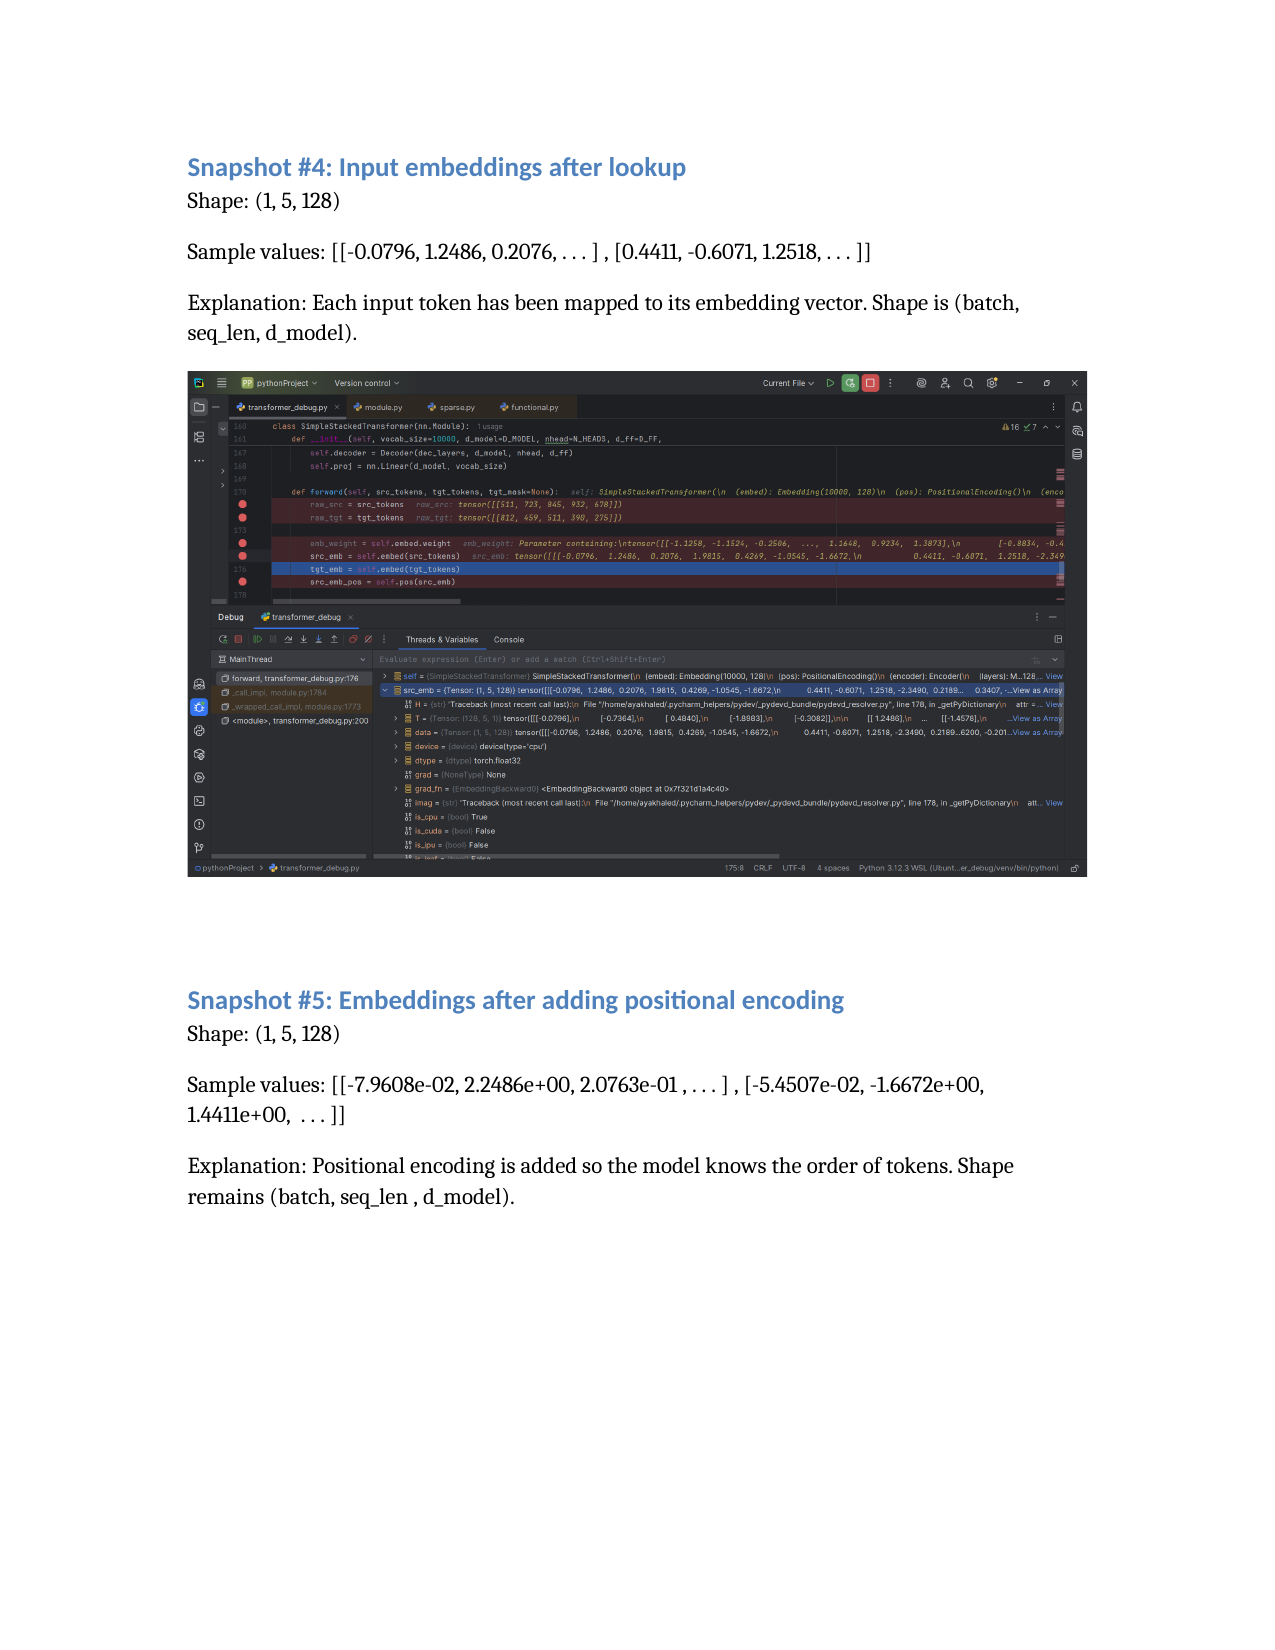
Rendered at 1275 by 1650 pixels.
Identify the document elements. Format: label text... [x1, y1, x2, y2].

subtitle Snapshot #5: Embeddings after adding positional encoding [187, 983, 1087, 1016]
text Explanation: Positional encoding is added so the model knows the order of tokens. Shape remains (batch, seq_len , d_model). [187, 1153, 1087, 1210]
subtitle Snapshot #4: Input embeddings after lookup [187, 150, 1087, 183]
text Sample values: [[-0.0796, 1.2486, 0.2076, . . . ] , [0.4411, -0.6071, 1.2518, . . . ]] [187, 239, 1087, 265]
text Shape: (1, 5, 128) [187, 1021, 1087, 1047]
text Sample values: [[-7.9608e-02, 2.2486e+00, 2.0763e-01 , . . . ] , [-5.4507e-02, -1.6672e+00, 1.4411e+00, . . . ]] [187, 1072, 1087, 1128]
text Shape: (1, 5, 128) [187, 188, 1087, 214]
picture [187, 371, 1088, 877]
text Explanation: Each input token has been mapped to its embedding vector. Shape is (batch, seq_len, d_model). [187, 290, 1087, 347]
